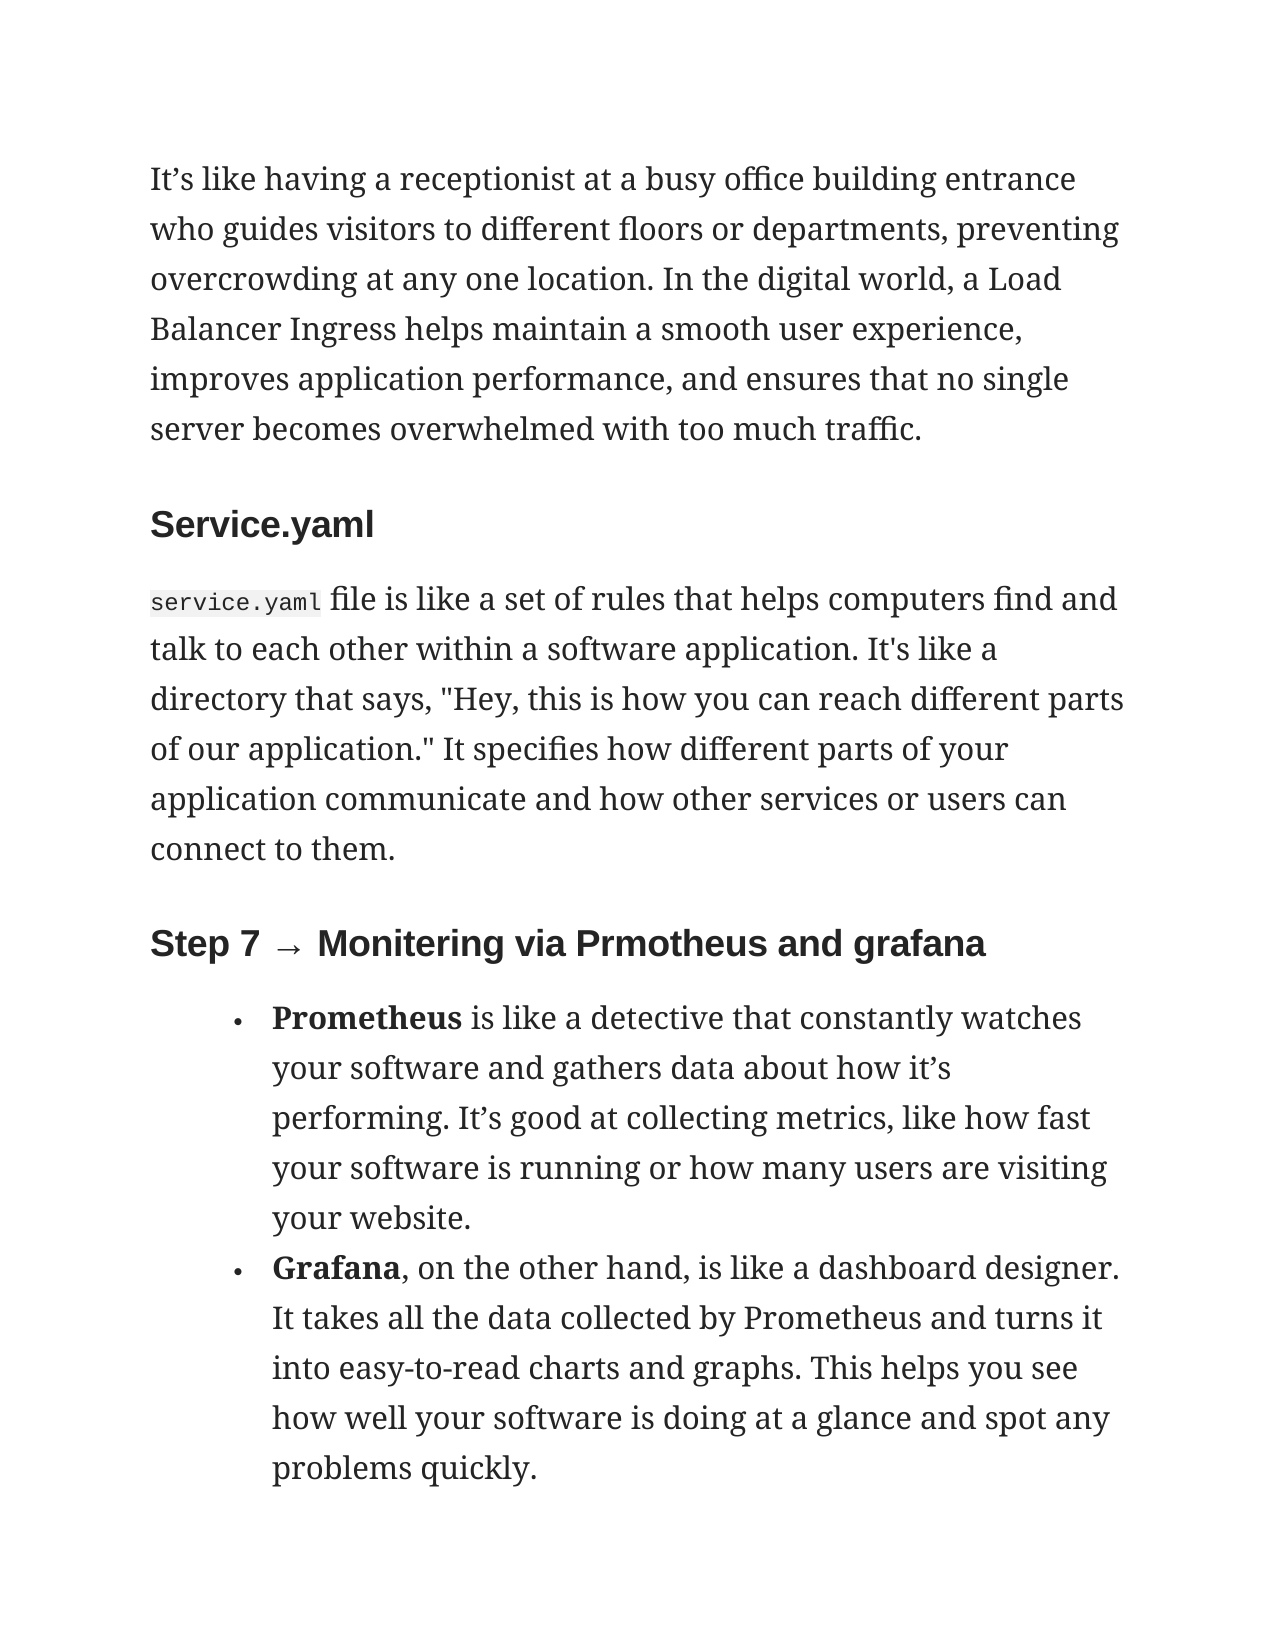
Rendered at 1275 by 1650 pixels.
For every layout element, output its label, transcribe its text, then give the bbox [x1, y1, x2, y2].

text service.yaml file is like a set of rules that helps computers find and talk to each other within a software application. It's like a directory that says, "Hey, this is how you can reach different parts of our application." It specifies how different parts of your application communicate and how other services or users can connect to them. [150, 569, 1125, 869]
subtitle Service.yaml [150, 499, 1125, 546]
subtitle Step 7 → Monitering via Prmotheus and grafana [150, 918, 1125, 965]
text It’s like having a receptionist at a busy office building entrance who guides visitors to different floors or departments, preventing overcrowding at any one location. In the digital world, a Load Balancer Ingress helps maintain a smooth user experience, improves application performance, and ensures that no single server becomes overwhelmed with too much traffic. [150, 150, 1125, 450]
list Prometheus is like a detective that constantly watches your software and gathers data about how it’s performing. It’s good at collecting metrics, like how fast your software is running or how many users are visiting your website. [234, 988, 1125, 1238]
list Grafana, on the other hand, is like a dashboard designer. It takes all the data collected by Prometheus and turns it into easy-to-read charts and graphs. This helps you see how well your software is doing at a glance and spot any problems quickly. [234, 1238, 1125, 1488]
